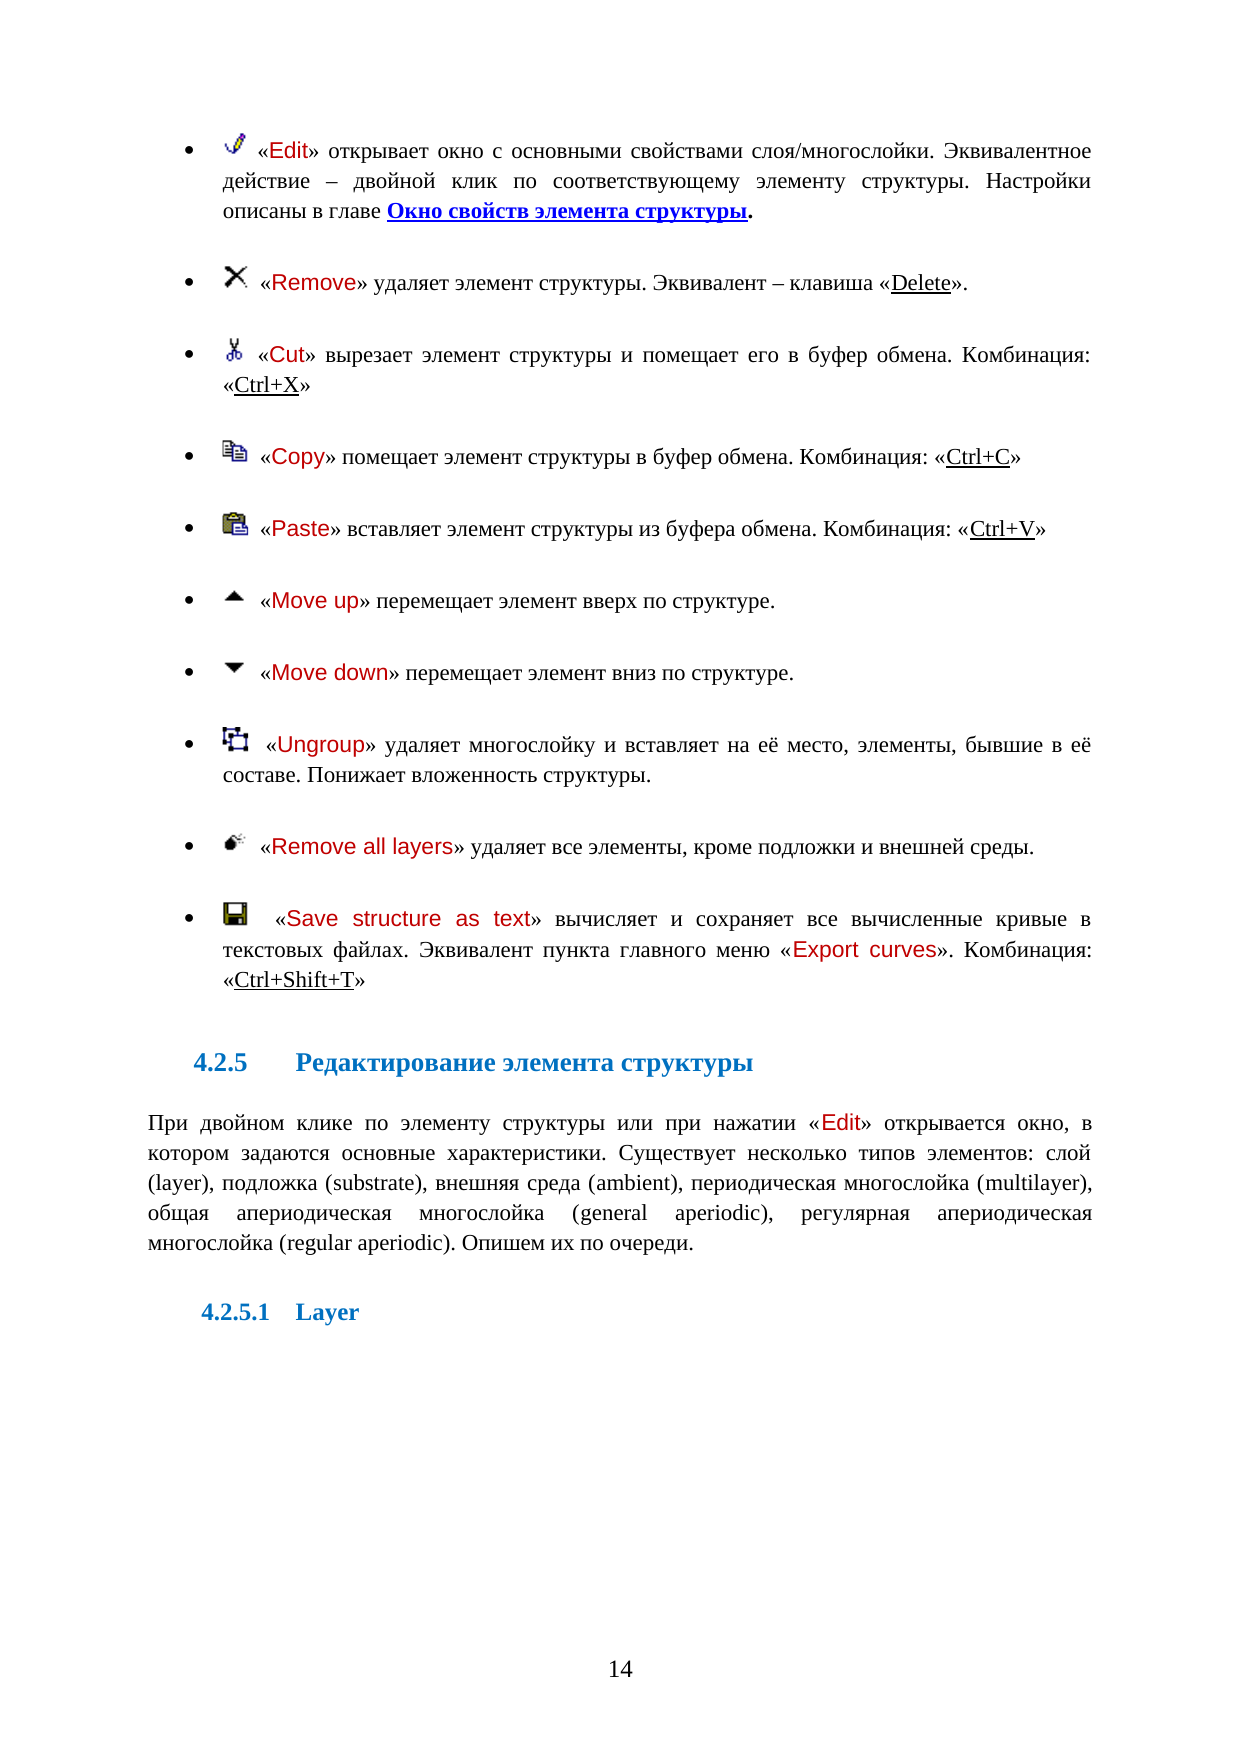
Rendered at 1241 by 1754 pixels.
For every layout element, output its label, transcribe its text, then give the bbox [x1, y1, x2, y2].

picture [222, 265, 249, 291]
list «Move down» перемещает элемент вниз по структуре. [185, 655, 1093, 686]
list «Ungroup» удаляет многослойку и вставляет на её место, элементы, бывшие в её составе. Понижает вложенность структуры. [185, 727, 1093, 788]
picture [222, 132, 249, 159]
list «Move up» перемещает элемент вверх по структуре. [185, 583, 1093, 614]
list «Cut» вырезает элемент структуры и помещает его в буфер обмена. Комбинация: «Ctrl+X» [185, 337, 1093, 398]
list «Paste» вставляет элемент структуры из буфера обмена. Комбинация: «Ctrl+V» [185, 511, 1093, 542]
picture [222, 511, 249, 537]
subtitle Layer [201, 1297, 1093, 1326]
list «Remove all layers» удаляет все элементы, кроме подложки и внешней среды. [185, 829, 1093, 860]
picture [222, 439, 249, 465]
text При двойном клике по элементу структуры или при нажатии «Edit» открывается окно, в котором задаются основные характеристики. Существует несколько типов элементов: слой (layer), подложка (substrate), внешняя среда (ambient), периодическая многослойка (multilayer), общая апериодическая многослойка (general aperiodic), регулярная апериодическая многослойка (regular aperiodic). Опишем их по очереди. [148, 1108, 1093, 1256]
picture [222, 337, 249, 363]
picture [222, 655, 249, 681]
picture [222, 583, 249, 609]
picture [222, 727, 249, 753]
subtitle Редактирование элемента структуры [193, 1046, 1093, 1077]
list «Edit» открывает окно с основными свойствами слоя/многослойки. Эквивалентное действие – двойной клик по соответствующему элементу структуры. Настройки описаны в главе Окно свойств элемента структуры. [185, 133, 1093, 224]
list «Copy» помещает элемент структуры в буфер обмена. Комбинация: «Ctrl+С» [185, 439, 1093, 470]
picture [222, 829, 249, 855]
picture [222, 901, 249, 927]
list «Remove» удаляет элемент структуры. Эквивалент – клавиша «Delete». [185, 265, 1093, 296]
list «Save structure as text» вычисляет и сохраняет все вычисленные кривые в текстовых файлах. Эквивалент пункта главного меню «Export curves». Комбинация: «Ctrl+Shift+T» [185, 901, 1093, 992]
